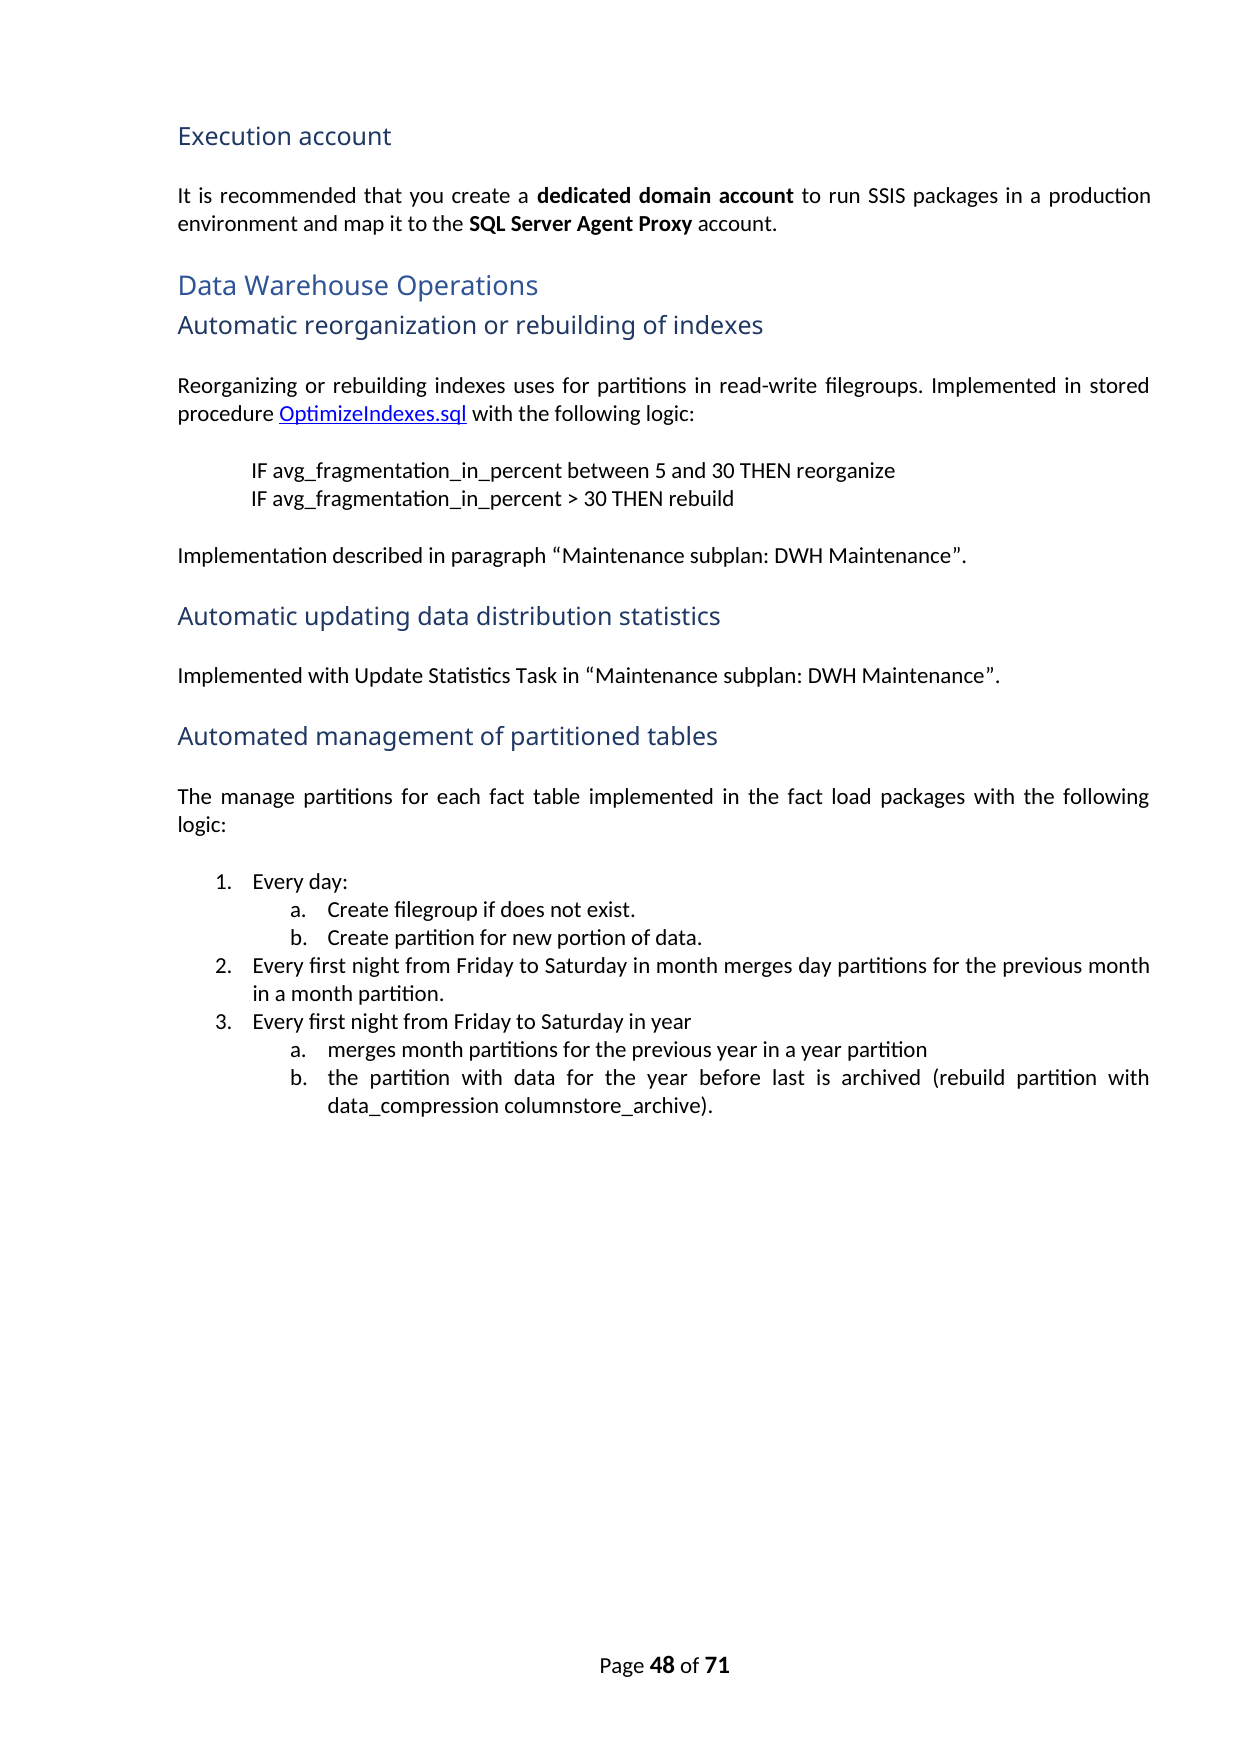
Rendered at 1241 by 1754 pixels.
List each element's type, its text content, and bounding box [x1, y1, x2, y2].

list Every day: [215, 867, 1152, 895]
text Implemented with Update Statistics Task in “Maintenance subplan: DWH Maintenance”. [177, 662, 1152, 690]
text It is recommended that you create a dedicated domain account to run SSIS packages in a production environment and map it to the SQL Server Agent Proxy account. [177, 181, 1152, 237]
subtitle Execution account [177, 118, 1152, 152]
text Reorganizing or rebuilding indexes uses for partitions in read-write filegroups. Implemented in stored procedure OptimizeIndexes.sql with the following logic: [177, 371, 1152, 427]
text IF avg_fragmentation_in_percent > 30 THEN rebuild [251, 484, 1152, 512]
list Create filegroup if does not exist. [290, 895, 1152, 923]
list the partition with data for the year before last is archived (rebuild partition with data_compression columnstore_archive). [290, 1063, 1152, 1119]
list Create partition for new portion of data. [290, 923, 1152, 951]
list Every first night from Friday to Saturday in month merges day partitions for the previous month in a month partition. [215, 951, 1152, 1007]
subtitle Automatic reorganization or rebuilding of indexes [177, 308, 1152, 342]
text IF avg_fragmentation_in_percent between 5 and 30 THEN reorganize [251, 456, 1152, 484]
text Implementation described in paragraph “Maintenance subplan: DWH Maintenance”. [177, 541, 1152, 569]
subtitle Automatic updating data distribution statistics [177, 598, 1152, 632]
subtitle Automated management of partitioned tables [177, 719, 1152, 753]
text The manage partitions for each fact table implemented in the fact load packages with the following logic: [177, 782, 1152, 838]
subtitle Data Warehouse Operations [177, 267, 1152, 303]
list merges month partitions for the previous year in a year partition [290, 1035, 1152, 1063]
list Every first night from Friday to Saturday in year [215, 1007, 1152, 1035]
